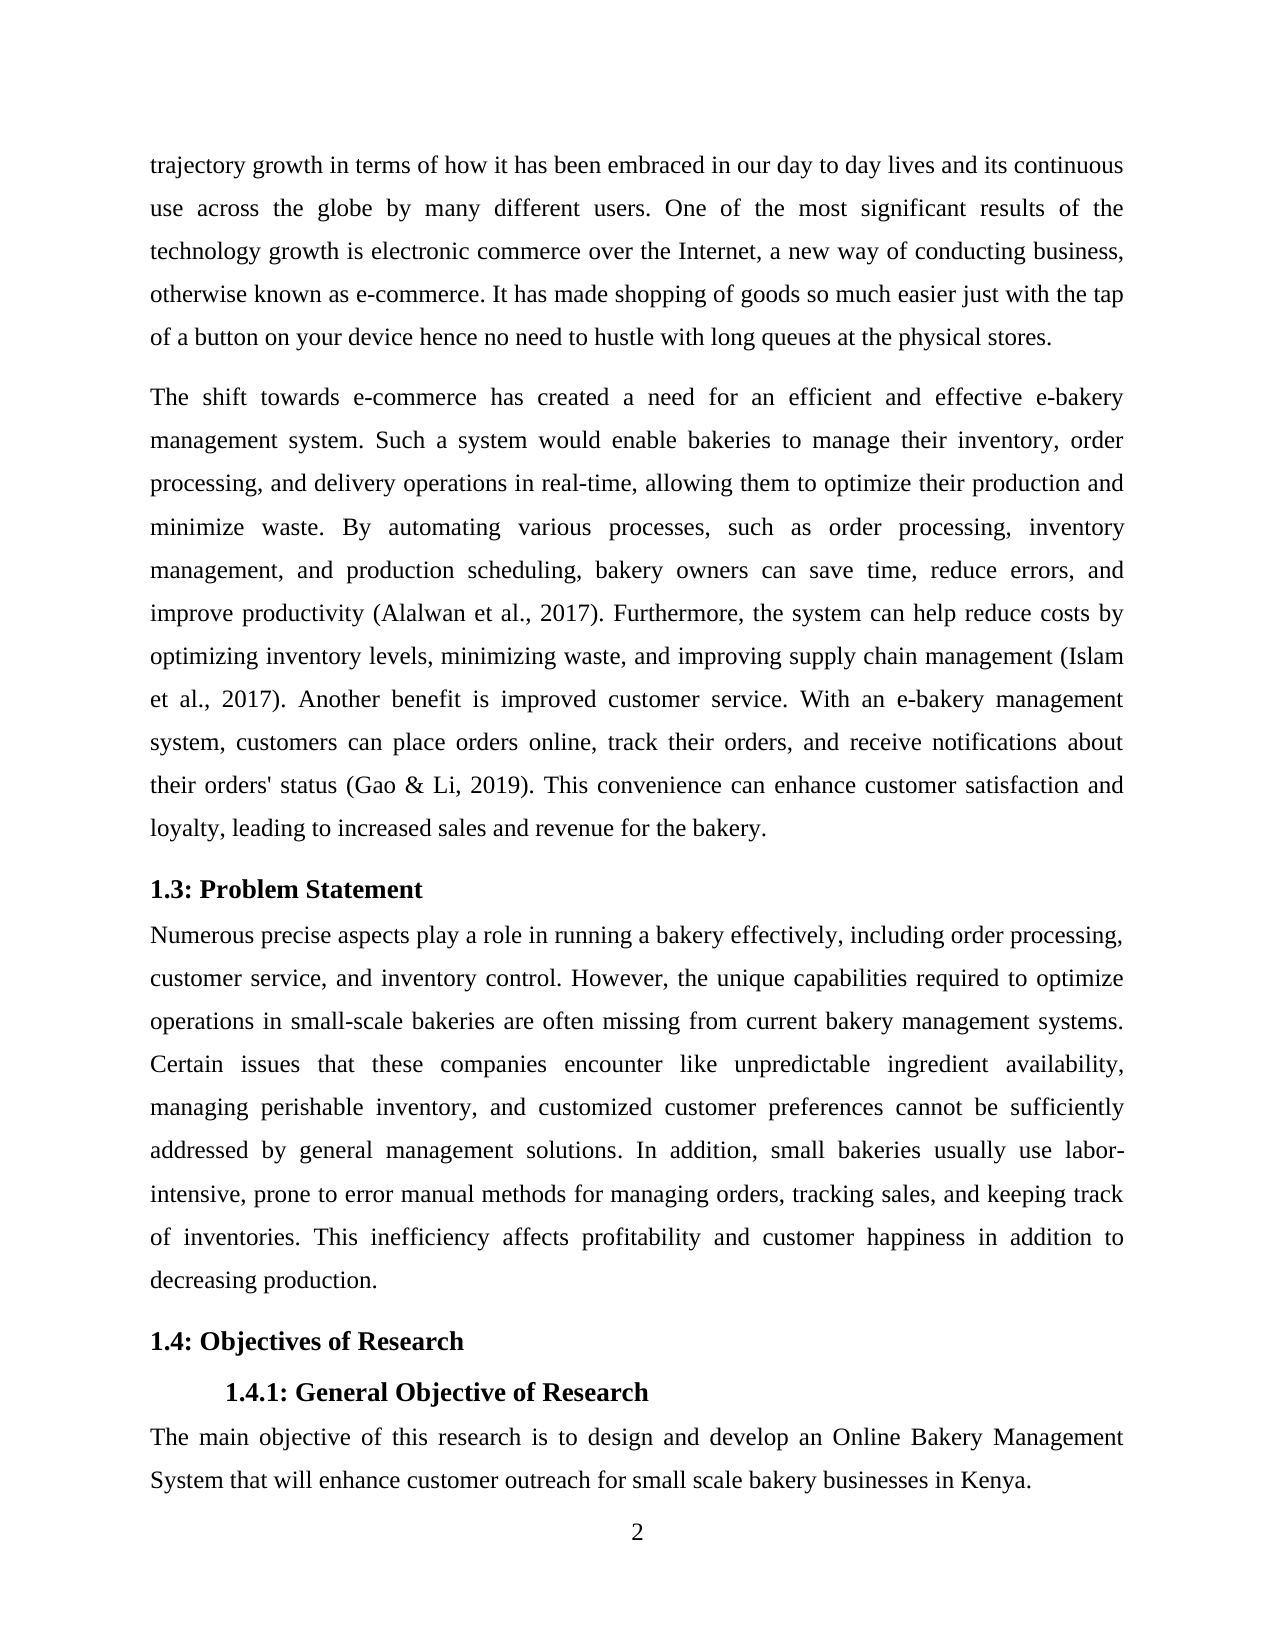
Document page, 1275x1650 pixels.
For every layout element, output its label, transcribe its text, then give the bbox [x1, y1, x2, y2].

text The shift towards e-commerce has created a need for an efficient and effective e-bakery management system. Such a system would enable bakeries to manage their inventory, order processing, and delivery operations in real-time, allowing them to optimize their production and minimize waste. By automating various processes, such as order processing, inventory management, and production scheduling, bakery owners can save time, reduce errors, and improve productivity (Alalwan et al., 2017). Furthermore, the system can help reduce costs by optimizing inventory levels, minimizing waste, and improving supply chain management (Islam et al., 2017). Another benefit is improved customer service. With an e-bakery management system, customers can place orders online, track their orders, and receive notifications about their orders' status (Gao & Li, 2019). This convenience can enhance customer satisfaction and loyalty, leading to increased sales and revenue for the bakery. [150, 382, 1125, 842]
subtitle 1.4.1: General Objective of Research [150, 1376, 1125, 1407]
text Numerous precise aspects play a role in running a bakery effectively, including order processing, customer service, and inventory control. However, the unique capabilities required to optimize operations in small-scale bakeries are often missing from current bakery management systems. Certain issues that these companies encounter like unpredictable ingredient availability, managing perishable inventory, and customized customer preferences cannot be sufficiently addressed by general management solutions. In addition, small bakeries usually use labor-intensive, prone to error manual methods for managing orders, tracking sales, and keeping track of inventories. This inefficiency affects profitability and customer happiness in addition to decreasing production. [150, 920, 1125, 1294]
subtitle 1.3: Problem Statement [150, 873, 1125, 904]
subtitle 1.4: Objectives of Research [150, 1325, 1125, 1356]
text The main objective of this research is to design and develop an Online Bakery Management System that will enhance customer outreach for small scale bakery businesses in Kenya. [150, 1422, 1125, 1494]
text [150, 150, 1125, 351]
